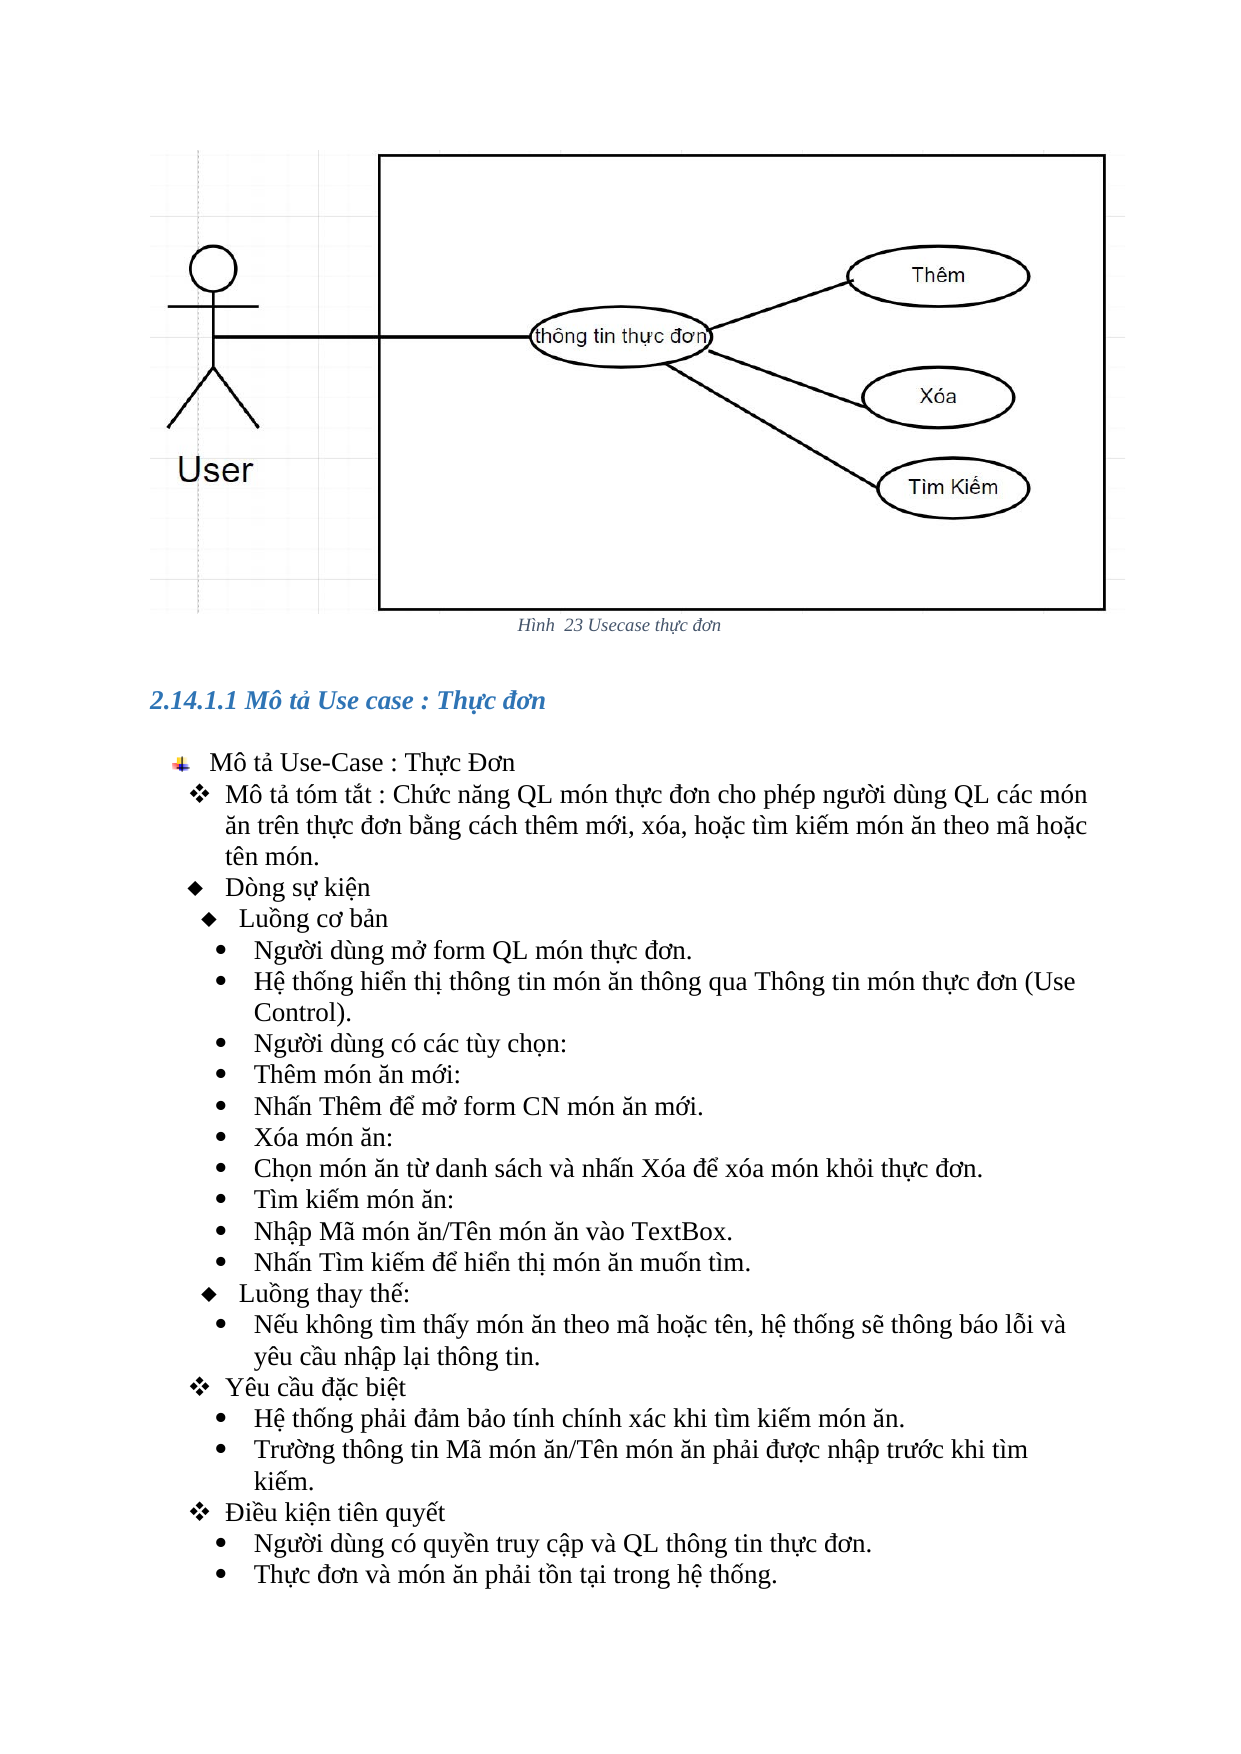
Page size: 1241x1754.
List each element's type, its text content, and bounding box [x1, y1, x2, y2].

list Luồng thay thế: [201, 1277, 1090, 1309]
list Chọn món ăn từ danh sách và nhấn Xóa để xóa món khỏi thực đơn. [216, 1152, 1090, 1184]
list Hệ thống phải đảm bảo tính chính xác khi tìm kiếm món ăn. [216, 1402, 1090, 1433]
list Thêm món ăn mới: [216, 1059, 1090, 1090]
list Trường thông tin Mã món ăn/Tên món ăn phải được nhập trước khi tìm kiếm. [216, 1433, 1090, 1496]
subtitle 2.14.1.1 Mô tả Use case : Thực đơn [150, 684, 1090, 715]
list Dòng sự kiện [187, 871, 1090, 902]
list Nhấn Tìm kiếm để hiển thị món ăn muốn tìm. [216, 1246, 1090, 1277]
list Người dùng có các tùy chọn: [216, 1027, 1090, 1059]
list Tìm kiếm món ăn: [216, 1184, 1090, 1215]
list Xóa món ăn: [216, 1121, 1090, 1152]
list Nhấn Thêm để mở form CN món ăn mới. [216, 1090, 1090, 1121]
list Thực đơn và món ăn phải tồn tại trong hệ thống. [216, 1558, 1090, 1590]
list Hệ thống hiển thị thông tin món ăn thông qua Thông tin món thực đơn (Use Control). [216, 965, 1090, 1027]
picture [172, 755, 190, 772]
list Mô tả tóm tắt : Chức năng QL món thực đơn cho phép người dùng QL các món ăn trên thực đơn bằng cách thêm mới, xóa, hoặc tìm kiếm món ăn theo mã hoặc tên món. [187, 778, 1090, 871]
list Mô tả Use-Case : Thực Đơn [172, 747, 1090, 778]
list Người dùng mở form QL món thực đơn. [216, 934, 1090, 965]
list Nếu không tìm thấy món ăn theo mã hoặc tên, hệ thống sẽ thông báo lỗi và yêu cầu nhập lại thông tin. [216, 1309, 1090, 1371]
list Nhập Mã món ăn/Tên món ăn vào TextBox. [216, 1215, 1090, 1246]
list Người dùng có quyền truy cập và QL thông tin thực đơn. [216, 1527, 1090, 1558]
list Luồng cơ bản [201, 902, 1090, 934]
picture [150, 150, 1125, 614]
list Yêu cầu đặc biệt [187, 1371, 1090, 1402]
list Điều kiện tiên quyết [187, 1496, 1090, 1527]
